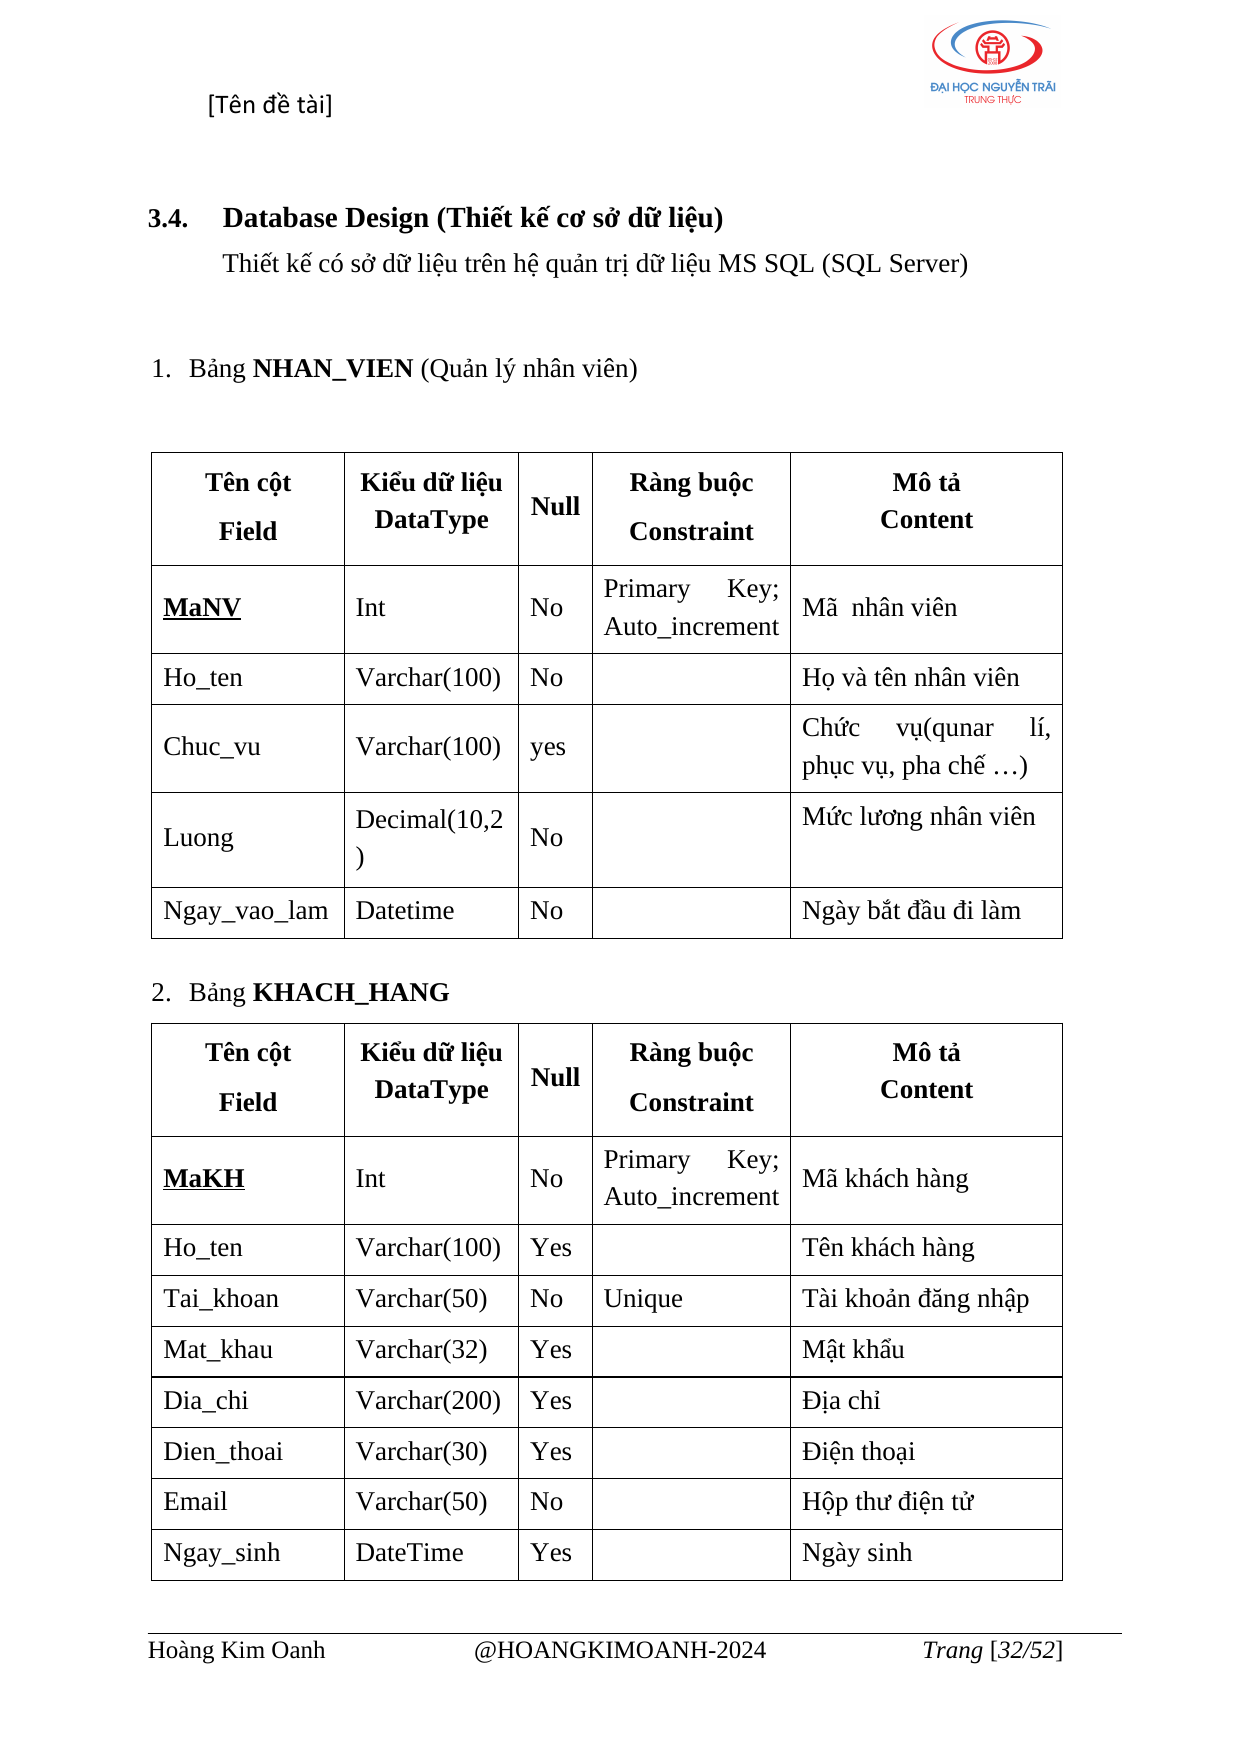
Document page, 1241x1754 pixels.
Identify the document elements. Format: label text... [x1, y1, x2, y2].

table_cell [593, 1378, 790, 1427]
table_cell Luong [152, 793, 344, 887]
table_cell Int [345, 566, 518, 653]
table_cell [593, 1530, 790, 1580]
table_cell Mức lương nhân viên [791, 793, 1062, 887]
text Thiết kế có sở dữ liệu trên hệ quản trị dữ liệu MS SQL (SQL Server) [185, 247, 1122, 278]
table_cell No [519, 566, 592, 653]
table_cell Họ và tên nhân viên [791, 654, 1062, 704]
table_cell Địa chỉ [791, 1378, 1062, 1427]
table_cell Varchar(100) [345, 705, 518, 792]
table_header Tên cột Field [152, 1024, 344, 1136]
table_header Kiểu dữ liệu DataType [345, 1024, 518, 1136]
table_cell No [519, 654, 592, 704]
table_cell Int [345, 1137, 518, 1224]
table_cell Yes [519, 1428, 592, 1478]
table_cell [593, 654, 790, 704]
table_cell [593, 793, 790, 887]
table_cell Yes [519, 1225, 592, 1275]
picture [923, 15, 1062, 108]
table_cell No [519, 1276, 592, 1326]
table_cell Primary Key; Auto_increment [593, 1137, 790, 1224]
table_cell MaKH [152, 1137, 344, 1224]
table_cell Yes [519, 1378, 592, 1427]
table_cell [593, 1428, 790, 1478]
table_cell Ngày bắt đầu đi làm [791, 888, 1062, 937]
table_cell Tên khách hàng [791, 1225, 1062, 1275]
list Bảng KHACH_HANG [151, 976, 1122, 1007]
table_cell Primary Key; Auto_increment [593, 566, 790, 653]
table_cell yes [519, 705, 592, 792]
table_header Mô tả Content [791, 453, 1062, 565]
table_cell Mã khách hàng [791, 1137, 1062, 1224]
table_cell No [519, 793, 592, 887]
table_cell DateTime [345, 1530, 518, 1580]
table_cell [593, 1327, 790, 1376]
table_cell Decimal(10,2) [345, 793, 518, 887]
table_cell Varchar(100) [345, 1225, 518, 1275]
table_cell Varchar(30) [345, 1428, 518, 1478]
table_cell Mã nhân viên [791, 566, 1062, 653]
table_cell Điện thoại [791, 1428, 1062, 1478]
table_cell Varchar(200) [345, 1378, 518, 1427]
table_cell Mat_khau [152, 1327, 344, 1376]
table_header Null [519, 453, 592, 565]
table_cell No [519, 1479, 592, 1529]
table_cell Varchar(100) [345, 654, 518, 704]
list Bảng NHAN_VIEN (Quản lý nhân viên) [151, 352, 1122, 384]
table_cell Mật khẩu [791, 1327, 1062, 1376]
table_cell Ngày sinh [791, 1530, 1062, 1580]
table_cell Chức vụ(qunar lí, phục vụ, pha chế …) [791, 705, 1062, 792]
table_cell Varchar(32) [345, 1327, 518, 1376]
table_cell Hộp thư điện tử [791, 1479, 1062, 1529]
table_cell No [519, 1137, 592, 1224]
table_cell No [519, 888, 592, 937]
table_cell MaNV [152, 566, 344, 653]
table_cell Tai_khoan [152, 1276, 344, 1326]
table_cell Ngay_vao_lam [152, 888, 344, 937]
table_cell [593, 888, 790, 937]
table_cell Chuc_vu [152, 705, 344, 792]
table_header Null [519, 1024, 592, 1136]
table_cell Datetime [345, 888, 518, 937]
table_cell Email [152, 1479, 344, 1529]
table_header Kiểu dữ liệu DataType [345, 453, 518, 565]
subtitle Database Design (Thiết kế cơ sở dữ liệu) [148, 201, 1122, 234]
table_cell [593, 1479, 790, 1529]
table_cell [593, 705, 790, 792]
table_cell Varchar(50) [345, 1276, 518, 1326]
table_cell Ngay_sinh [152, 1530, 344, 1580]
table_header Ràng buộc Constraint [593, 453, 790, 565]
table_cell Dia_chi [152, 1378, 344, 1427]
table_cell [593, 1225, 790, 1275]
table_header Tên cột Field [152, 453, 344, 565]
table_cell Ho_ten [152, 654, 344, 704]
table_cell Yes [519, 1327, 592, 1376]
table_cell Yes [519, 1530, 592, 1580]
table_cell Ho_ten [152, 1225, 344, 1275]
table_cell Dien_thoai [152, 1428, 344, 1478]
table_cell Unique [593, 1276, 790, 1326]
table_header Mô tả Content [791, 1024, 1062, 1136]
table_header Ràng buộc Constraint [593, 1024, 790, 1136]
table_cell Varchar(50) [345, 1479, 518, 1529]
table_cell Tài khoản đăng nhập [791, 1276, 1062, 1326]
